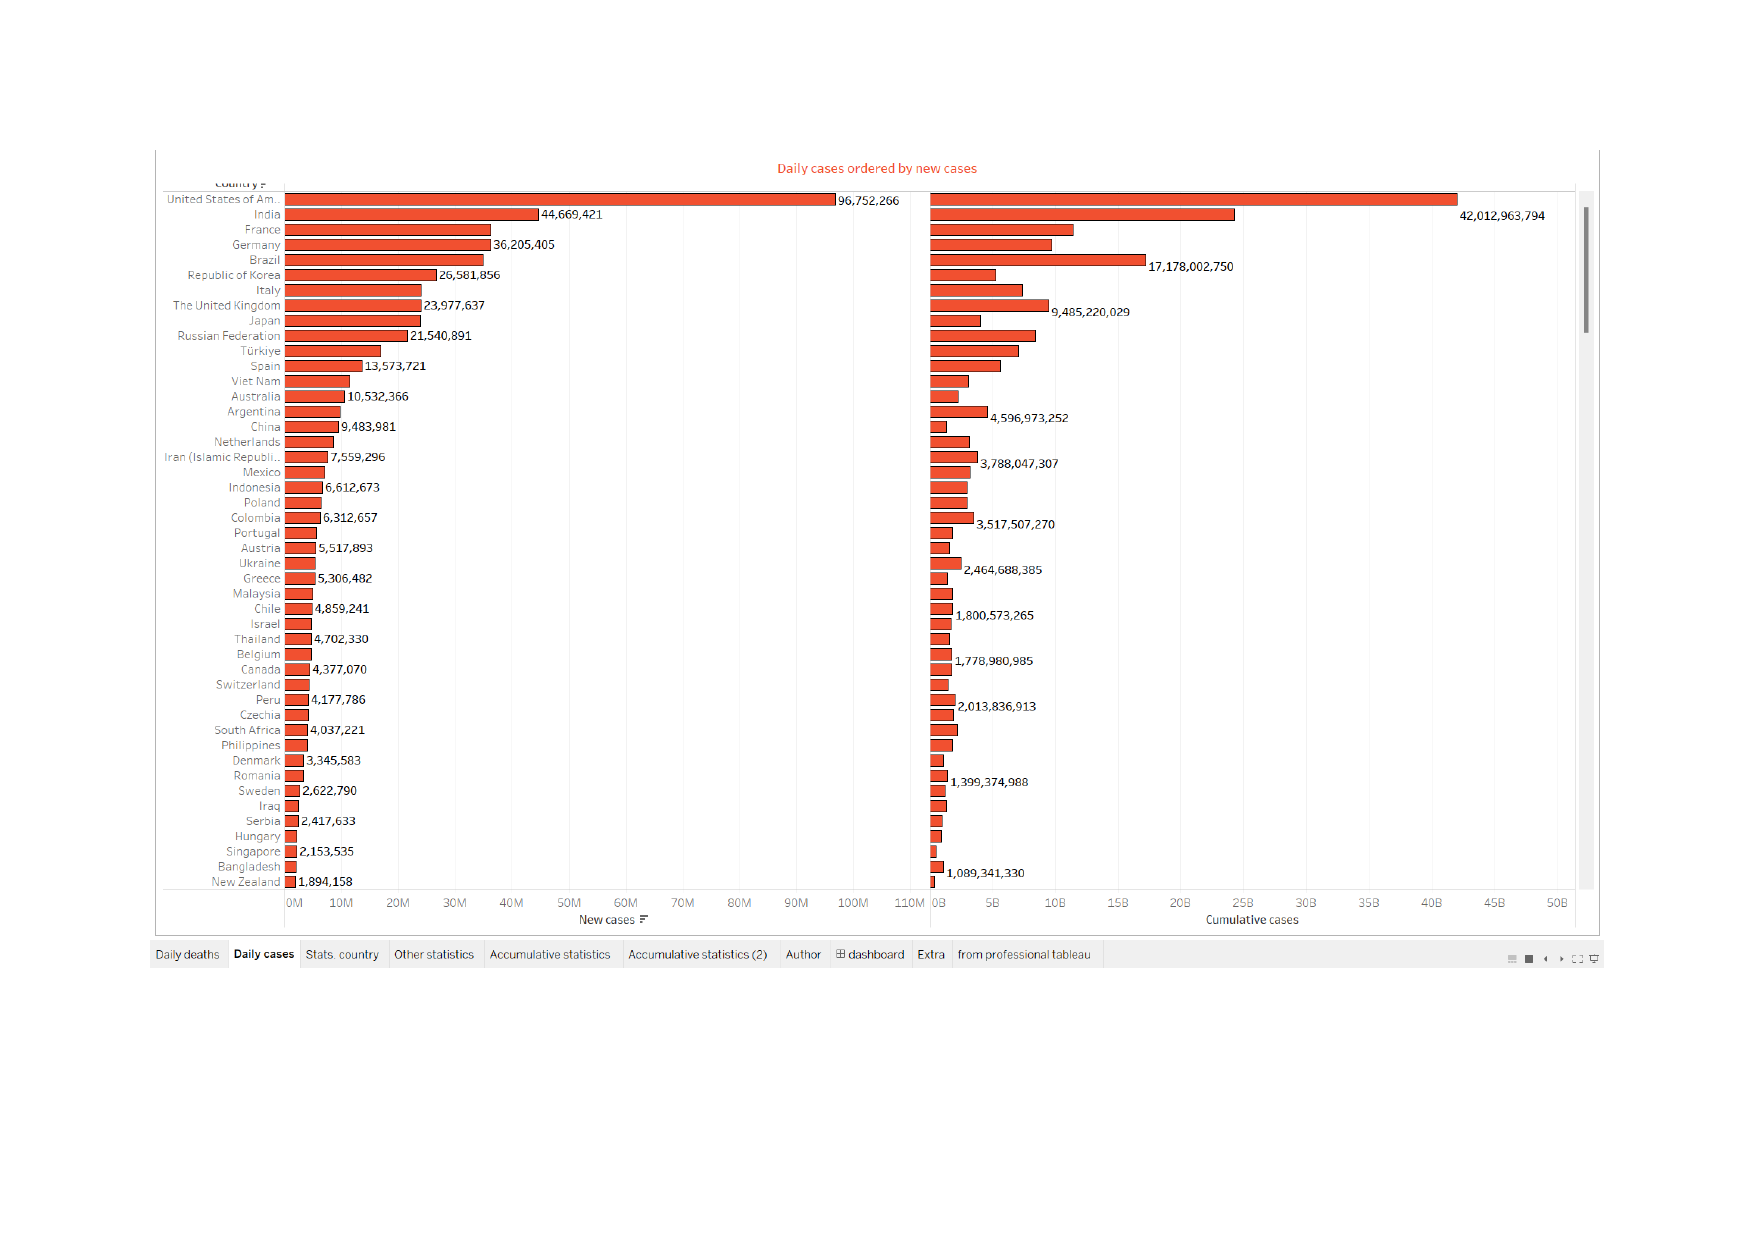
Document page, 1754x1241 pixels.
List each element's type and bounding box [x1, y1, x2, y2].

picture [150, 150, 1604, 968]
